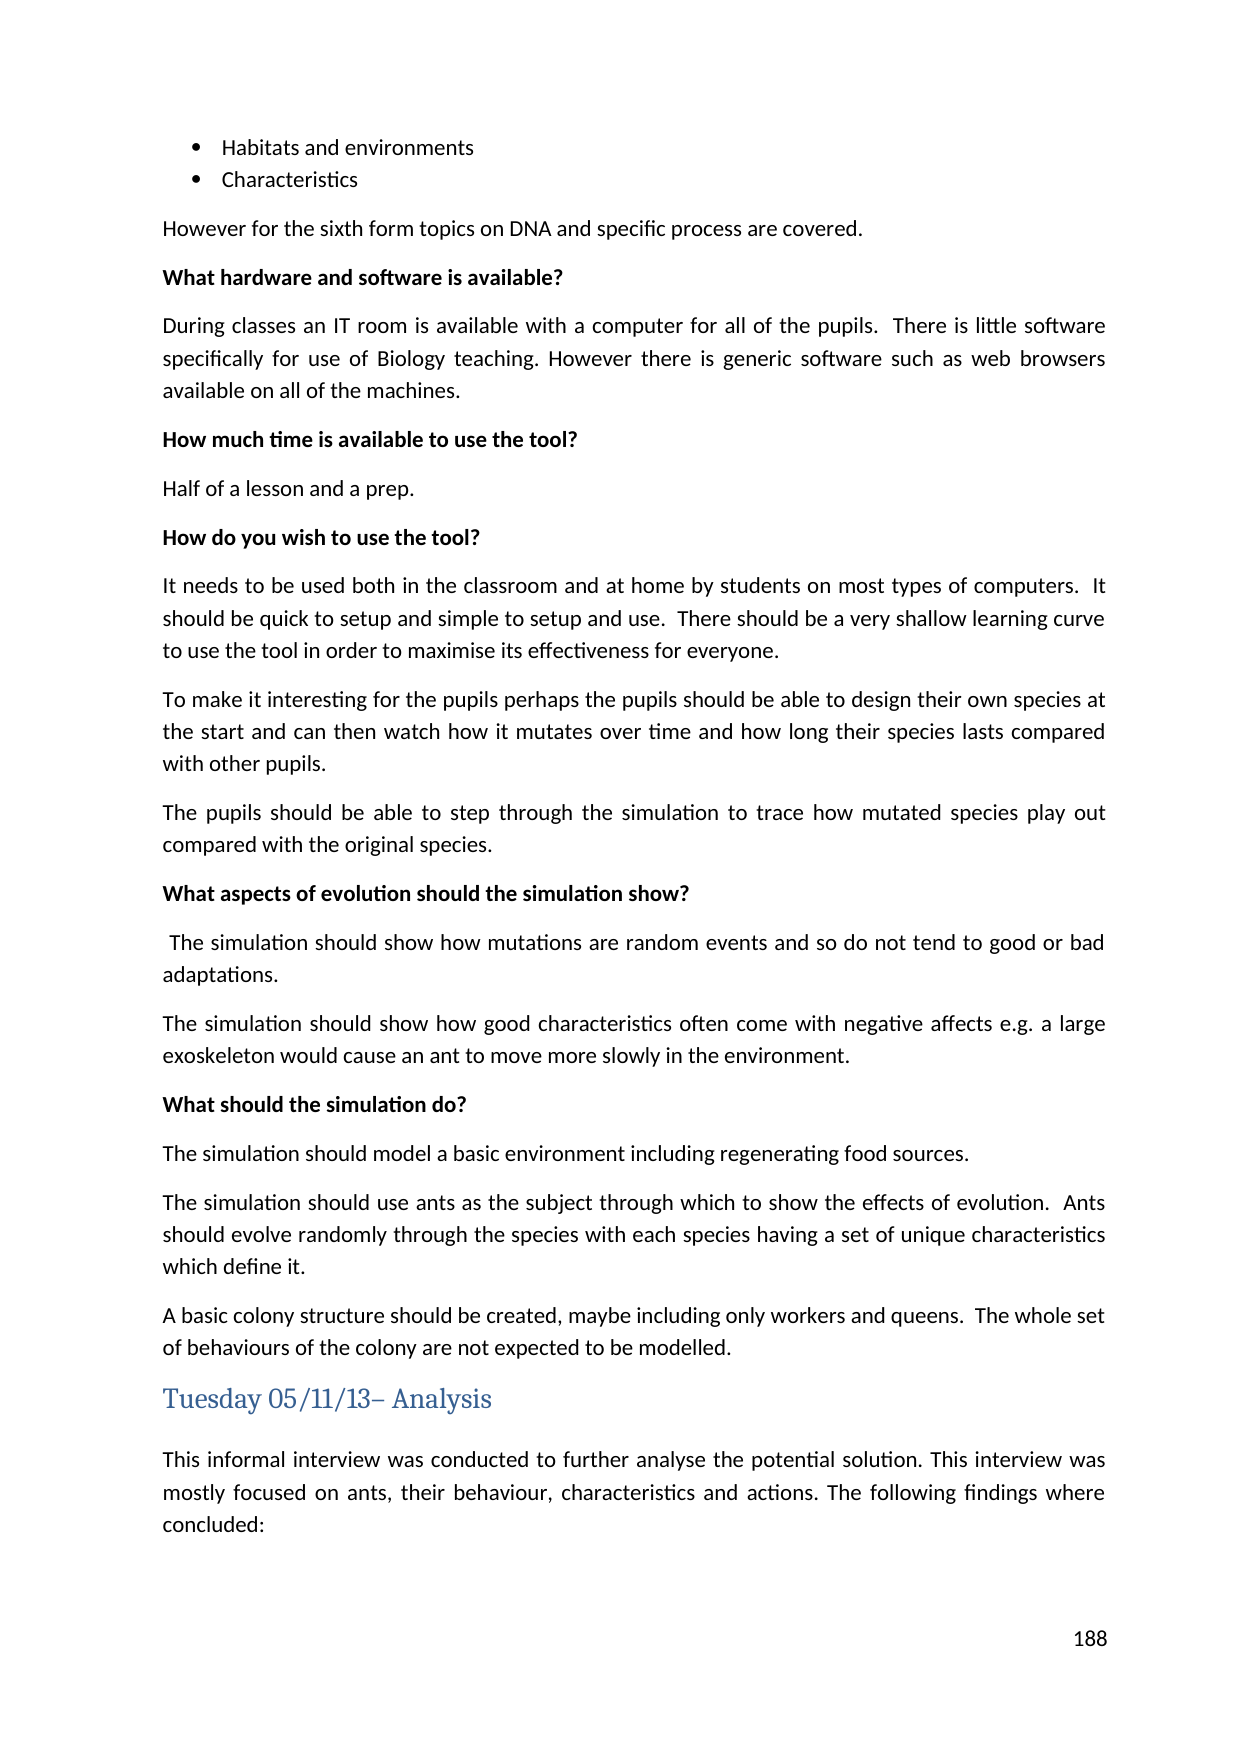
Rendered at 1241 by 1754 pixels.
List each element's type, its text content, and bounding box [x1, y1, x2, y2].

text To make it interesting for the pupils perhaps the pupils should be able to design their own species at the start and can then watch how it mutates over time and how long their species lasts compared with other pupils. [162, 685, 1107, 777]
text The pupils should be able to step through the simulation to trace how mutated species play out compared with the original species. [162, 798, 1107, 858]
text During classes an IT room is available with a computer for all of the pupils. There is little software specifically for use of Biology teaching. However there is generic software such as web browsers available on all of the machines. [162, 312, 1107, 404]
text Half of a lesson and a prep. [162, 474, 1107, 502]
text This informal interview was conducted to further analyse the potential solution. This interview was mostly focused on ants, their behaviour, characteristics and actions. The following findings where concluded: [162, 1445, 1107, 1538]
subtitle Tuesday 05/11/13– Analysis [162, 1382, 1107, 1415]
text It needs to be used both in the classroom and at home by students on most types of computers. It should be quick to setup and simple to setup and use. There should be a very shallow learning curve to use the tool in order to maximise its effectiveness for everyone. [162, 571, 1107, 664]
text What hardware and software is available? [162, 263, 1107, 291]
list Habitats and environments [192, 133, 1107, 161]
text The simulation should use ants as the subject through which to show the effects of evolution. Ants should evolve randomly through the species with each species having a set of unique characteristics which define it. [162, 1188, 1107, 1280]
text How do you wish to use the tool? [162, 523, 1107, 551]
list Characteristics [192, 165, 1107, 193]
text What aspects of evolution should the simulation show? [162, 879, 1107, 907]
text However for the sixth form topics on DNA and specific process are covered. [162, 214, 1107, 242]
text The simulation should show how good characteristics often come with negative affects e.g. a large exoskeleton would cause an ant to move more slowly in the environment. [162, 1009, 1107, 1069]
text The simulation should show how mutations are random events and so do not tend to good or bad adaptations. [162, 928, 1107, 988]
text How much time is available to use the tool? [162, 425, 1107, 453]
text What should the simulation do? [162, 1090, 1107, 1118]
text The simulation should model a basic environment including regenerating food sources. [162, 1139, 1107, 1167]
text A basic colony structure should be created, maybe including only workers and queens. The whole set of behaviours of the colony are not expected to be modelled. [162, 1301, 1107, 1361]
